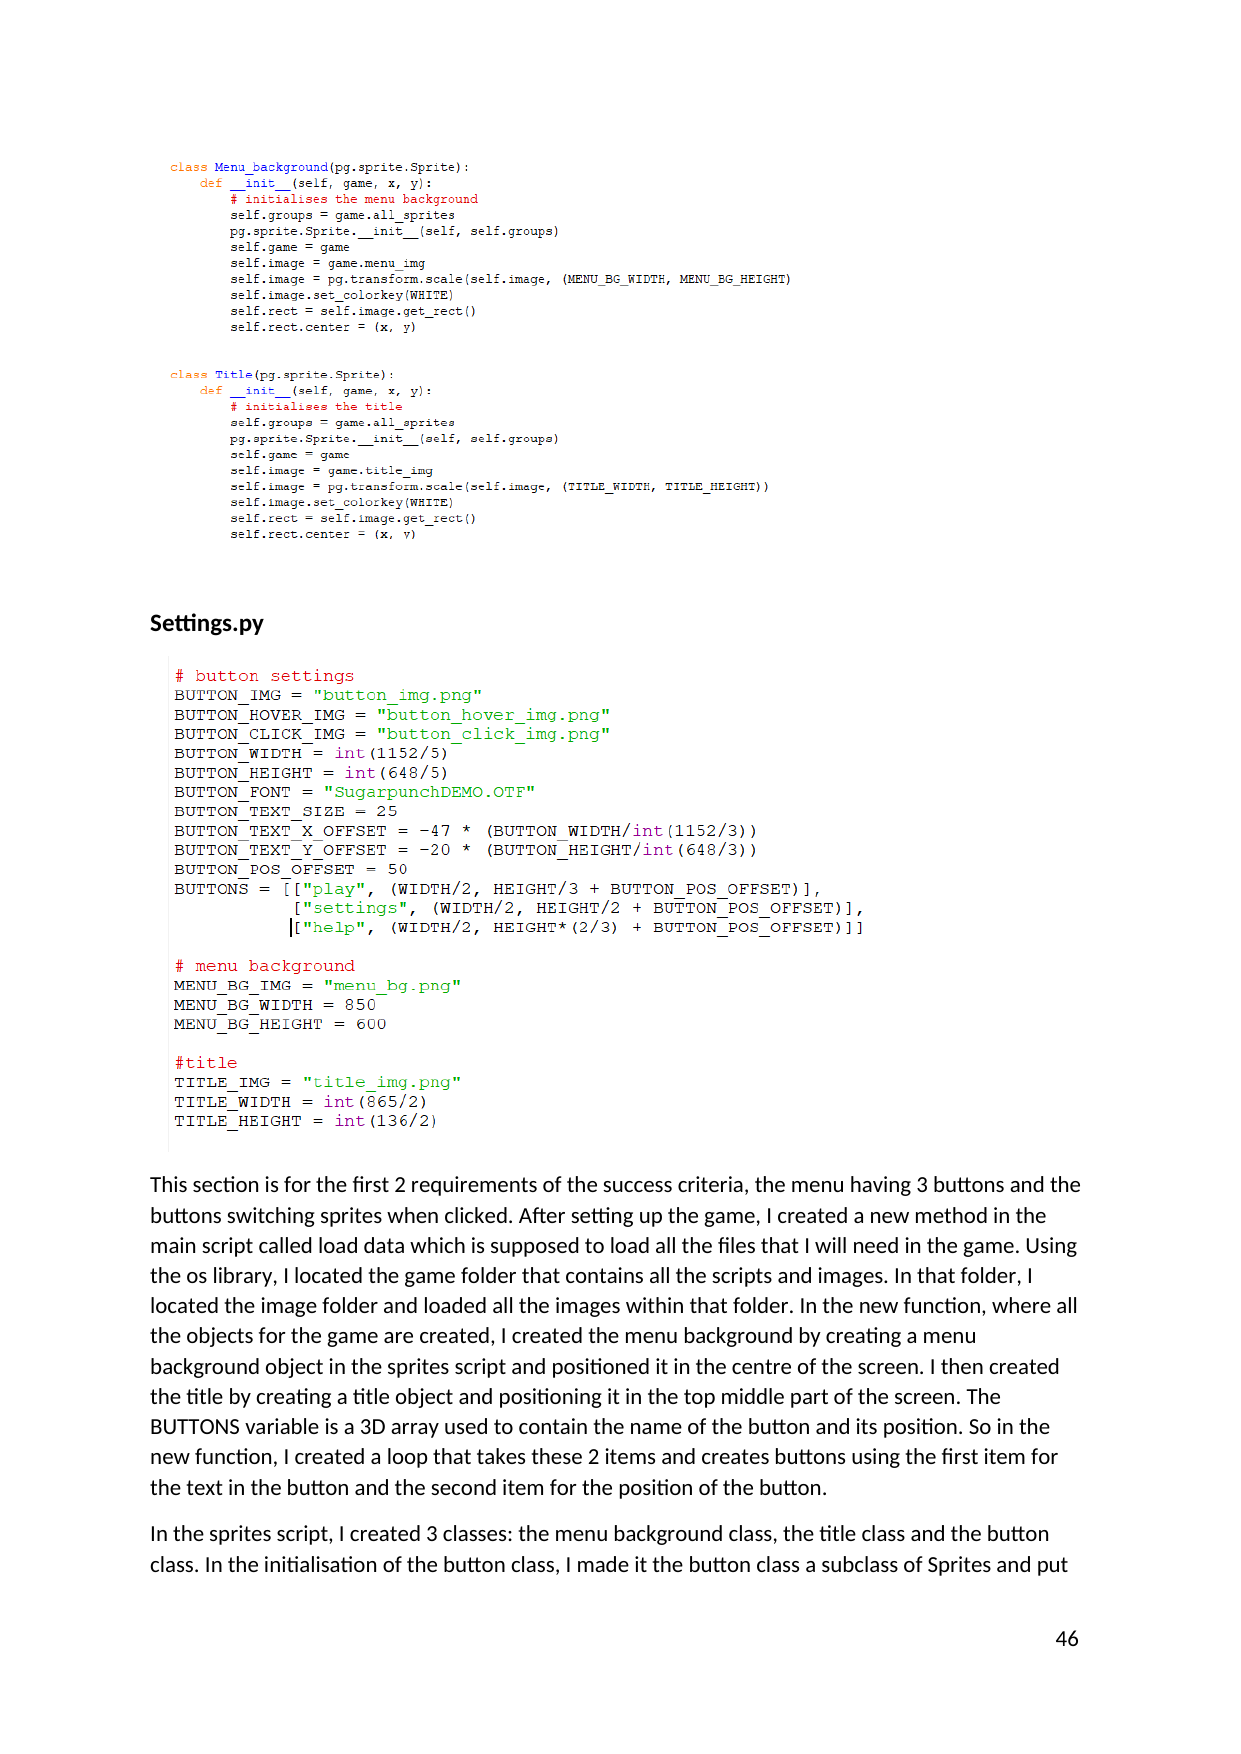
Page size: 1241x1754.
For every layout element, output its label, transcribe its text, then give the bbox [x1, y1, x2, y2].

text This section is for the first 2 requirements of the success criteria, the menu having 3 buttons and the buttons switching sprites when clicked. After setting up the game, I created a new method in the main script called load data which is supposed to load all the files that I will need in the game. Using the os library, I located the game folder that contains all the scripts and images. In that folder, I located the image folder and loaded all the images within that folder. In the new function, where all the objects for the game are created, I created the menu background by creating a menu background object in the sprites script and positioned it in the centre of the screen. I then created the title by creating a title object and positioning it in the top middle part of the screen. The BUTTONS variable is a 3D array used to contain the name of the button and its position. So in the new function, I created a loop that takes these 2 items and creates buttons using the first item for the text in the button and the second item for the position of the button. [150, 1171, 1090, 1501]
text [150, 1519, 1090, 1578]
text Settings.py [150, 607, 1090, 638]
